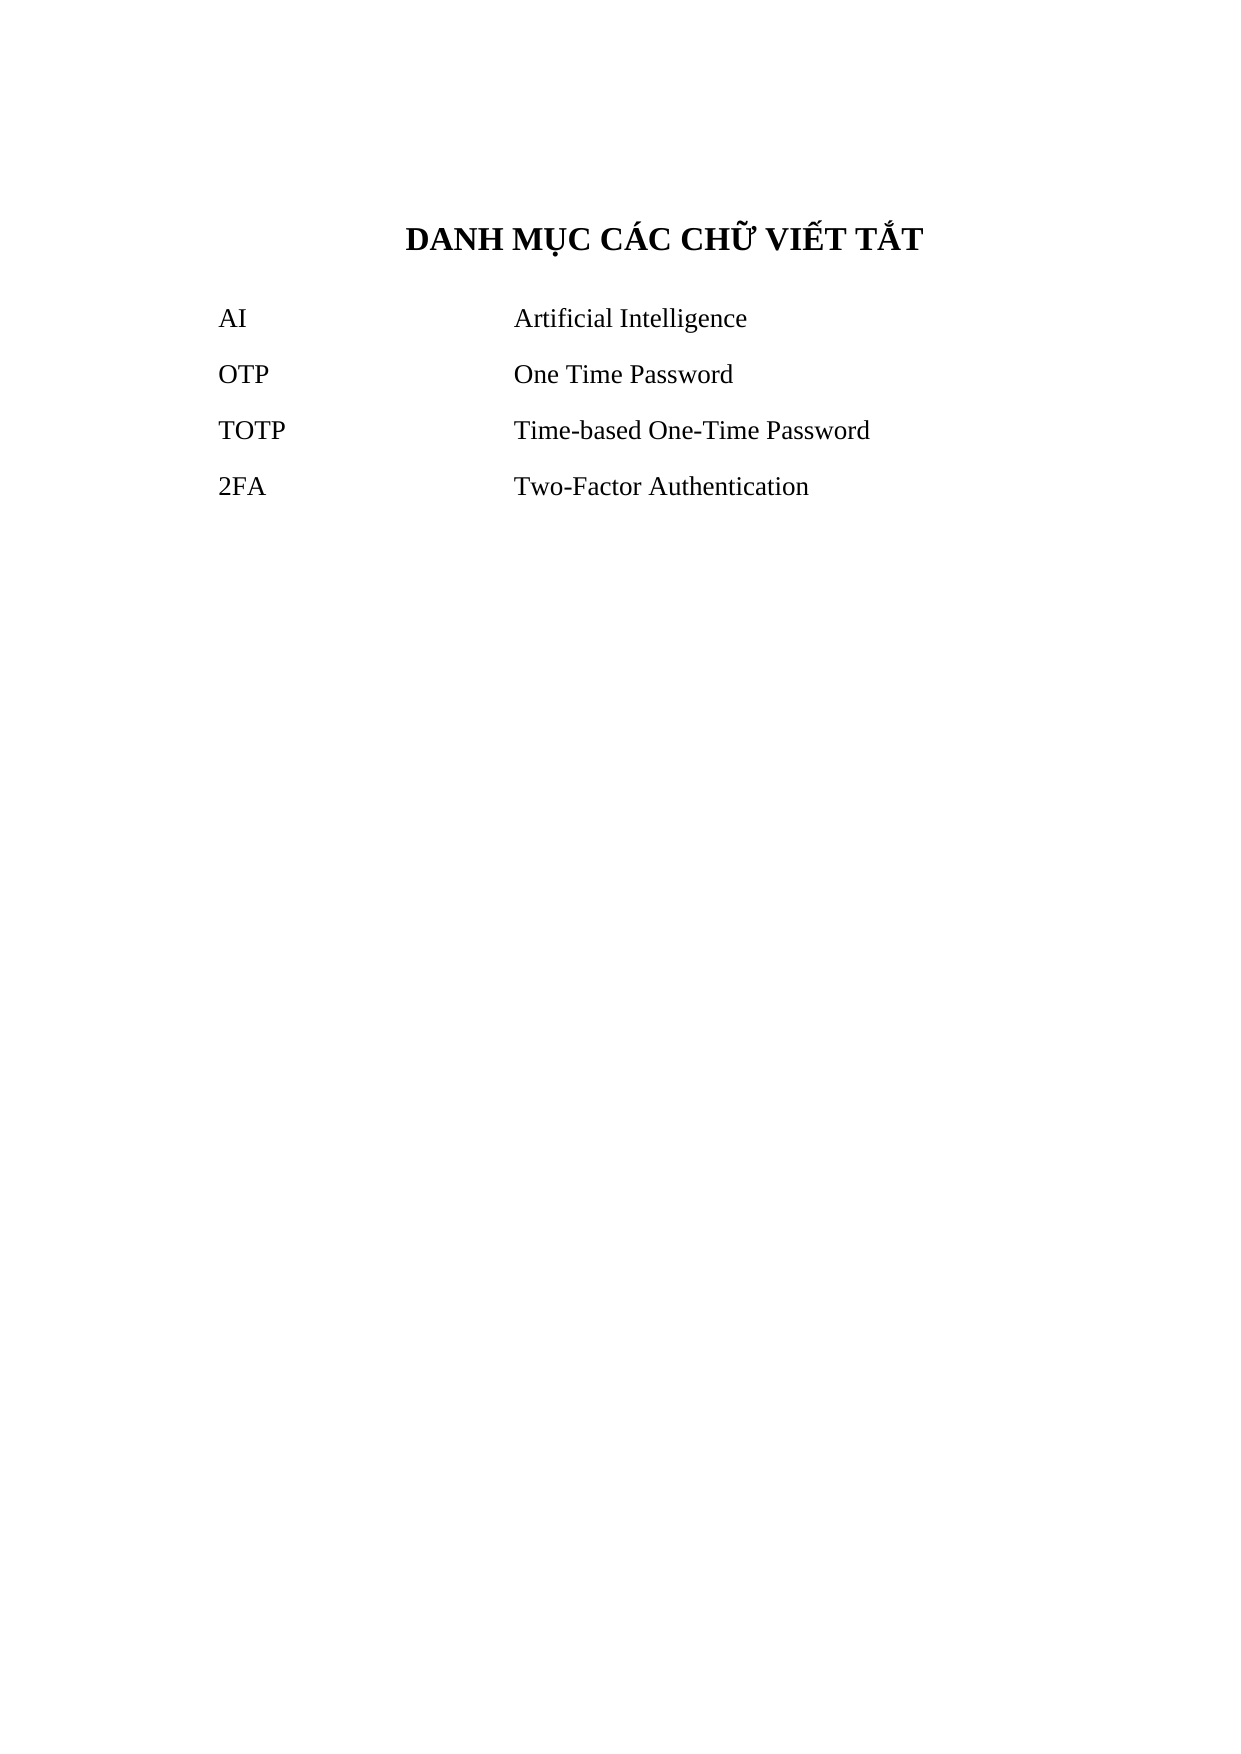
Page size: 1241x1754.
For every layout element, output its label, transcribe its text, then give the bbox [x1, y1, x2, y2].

table_cell One Time Password [503, 345, 1122, 402]
table_cell Time-based One-Time Password [503, 402, 1122, 458]
table_cell 2FA [207, 458, 502, 514]
table_header AI [207, 289, 502, 345]
table_cell TOTP [207, 402, 502, 458]
subtitle DANH MỤC CÁC CHỮ VIẾT TẮT [207, 219, 1122, 258]
table_cell Two-Factor Authentication [503, 458, 1122, 514]
table_header Artificial Intelligence [503, 289, 1122, 345]
table_cell OTP [207, 345, 502, 402]
